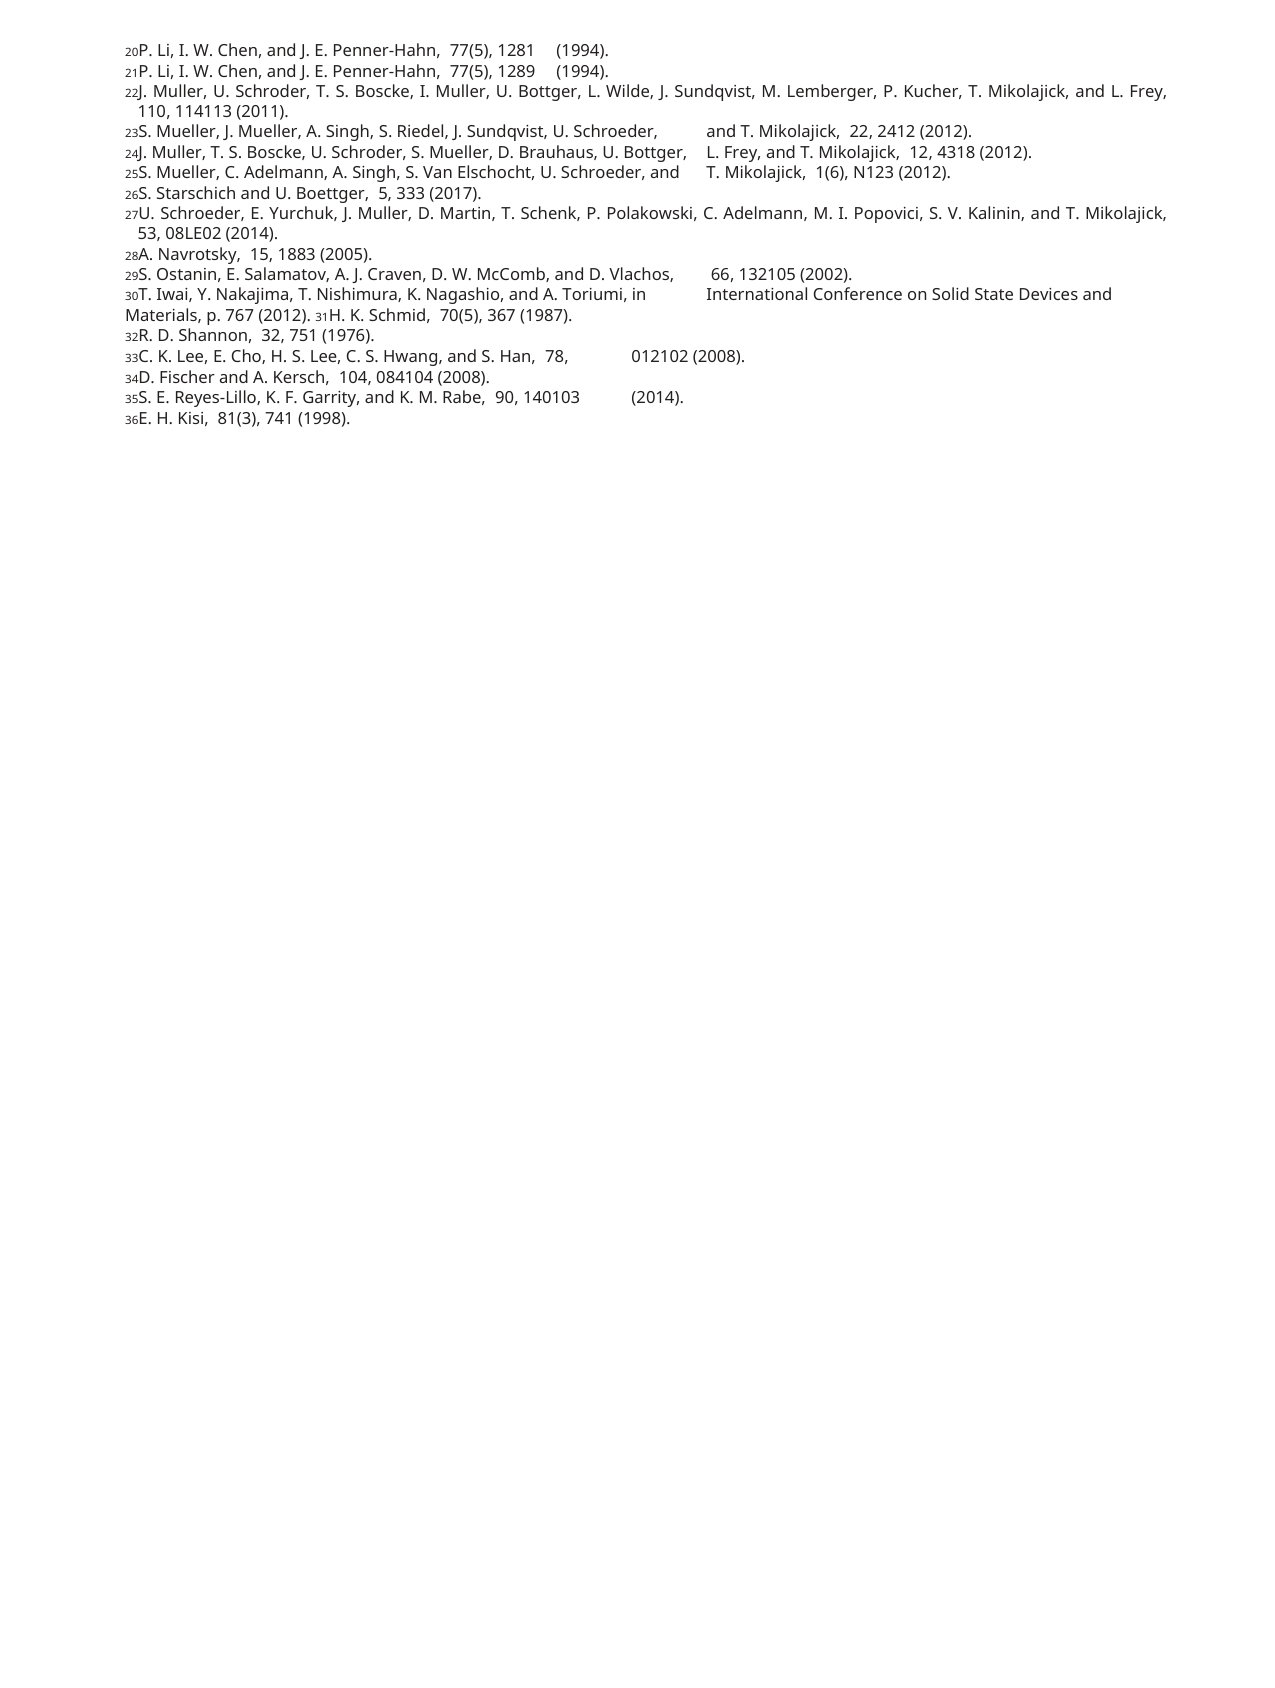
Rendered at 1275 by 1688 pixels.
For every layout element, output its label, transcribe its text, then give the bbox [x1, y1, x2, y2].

text 28A. Navrotsky, 15, 1883 (2005). [125, 243, 1171, 264]
text 26S. Starschich and U. Boettger, 5, 333 (2017). [125, 183, 1171, 203]
text 22J. Muller, U. Schroder, T. S. Boscke, I. Muller, U. Bottger, L. Wilde, J. Sundqvist, M. Lemberger, P. Kucher, T. Mikolajick, and L. Frey, 110, 114113 (2011). [125, 82, 1169, 122]
text 24J. Muller, T. S. Boscke, U. Schroder, S. Mueller, D. Brauhaus, U. Bottger, L. Frey, and T. Mikolajick, 12, 4318 (2012). [125, 142, 1171, 162]
text 35S. E. Reyes-Lillo, K. F. Garrity, and K. M. Rabe, 90, 140103 (2014). [125, 388, 1171, 408]
text 34D. Fischer and A. Kersch, 104, 084104 (2008). [125, 366, 1171, 387]
text 32R. D. Shannon, 32, 751 (1976). [125, 325, 1171, 346]
text 30T. Iwai, Y. Nakajima, T. Nishimura, K. Nagashio, and A. Toriumi, in International Conference on Solid State Devices and Materials, p. 767 (2012). 31H. K. Schmid, 70(5), 367 (1987). [125, 284, 1171, 325]
text 36E. H. Kisi, 81(3), 741 (1998). [125, 408, 1171, 429]
text 25S. Mueller, C. Adelmann, A. Singh, S. Van Elschocht, U. Schroeder, and T. Mikolajick, 1(6), N123 (2012). [125, 162, 1171, 183]
text 21P. Li, I. W. Chen, and J. E. Penner-Hahn, 77(5), 1289 (1994). [125, 62, 1171, 81]
text 29S. Ostanin, E. Salamatov, A. J. Craven, D. W. McComb, and D. Vlachos, 66, 132105 (2002). [125, 264, 1171, 284]
text 23S. Mueller, J. Mueller, A. Singh, S. Riedel, J. Sundqvist, U. Schroeder, and T. Mikolajick, 22, 2412 (2012). [125, 122, 1171, 142]
text 33C. K. Lee, E. Cho, H. S. Lee, C. S. Hwang, and S. Han, 78, 012102 (2008). [125, 347, 1171, 366]
text 27U. Schroeder, E. Yurchuk, J. Muller, D. Martin, T. Schenk, P. Polakowski, C. Adelmann, M. I. Popovici, S. V. Kalinin, and T. Mikolajick, 53, 08LE02 (2014). [125, 203, 1169, 243]
text 20P. Li, I. W. Chen, and J. E. Penner-Hahn, 77(5), 1281 (1994). [125, 41, 1171, 61]
